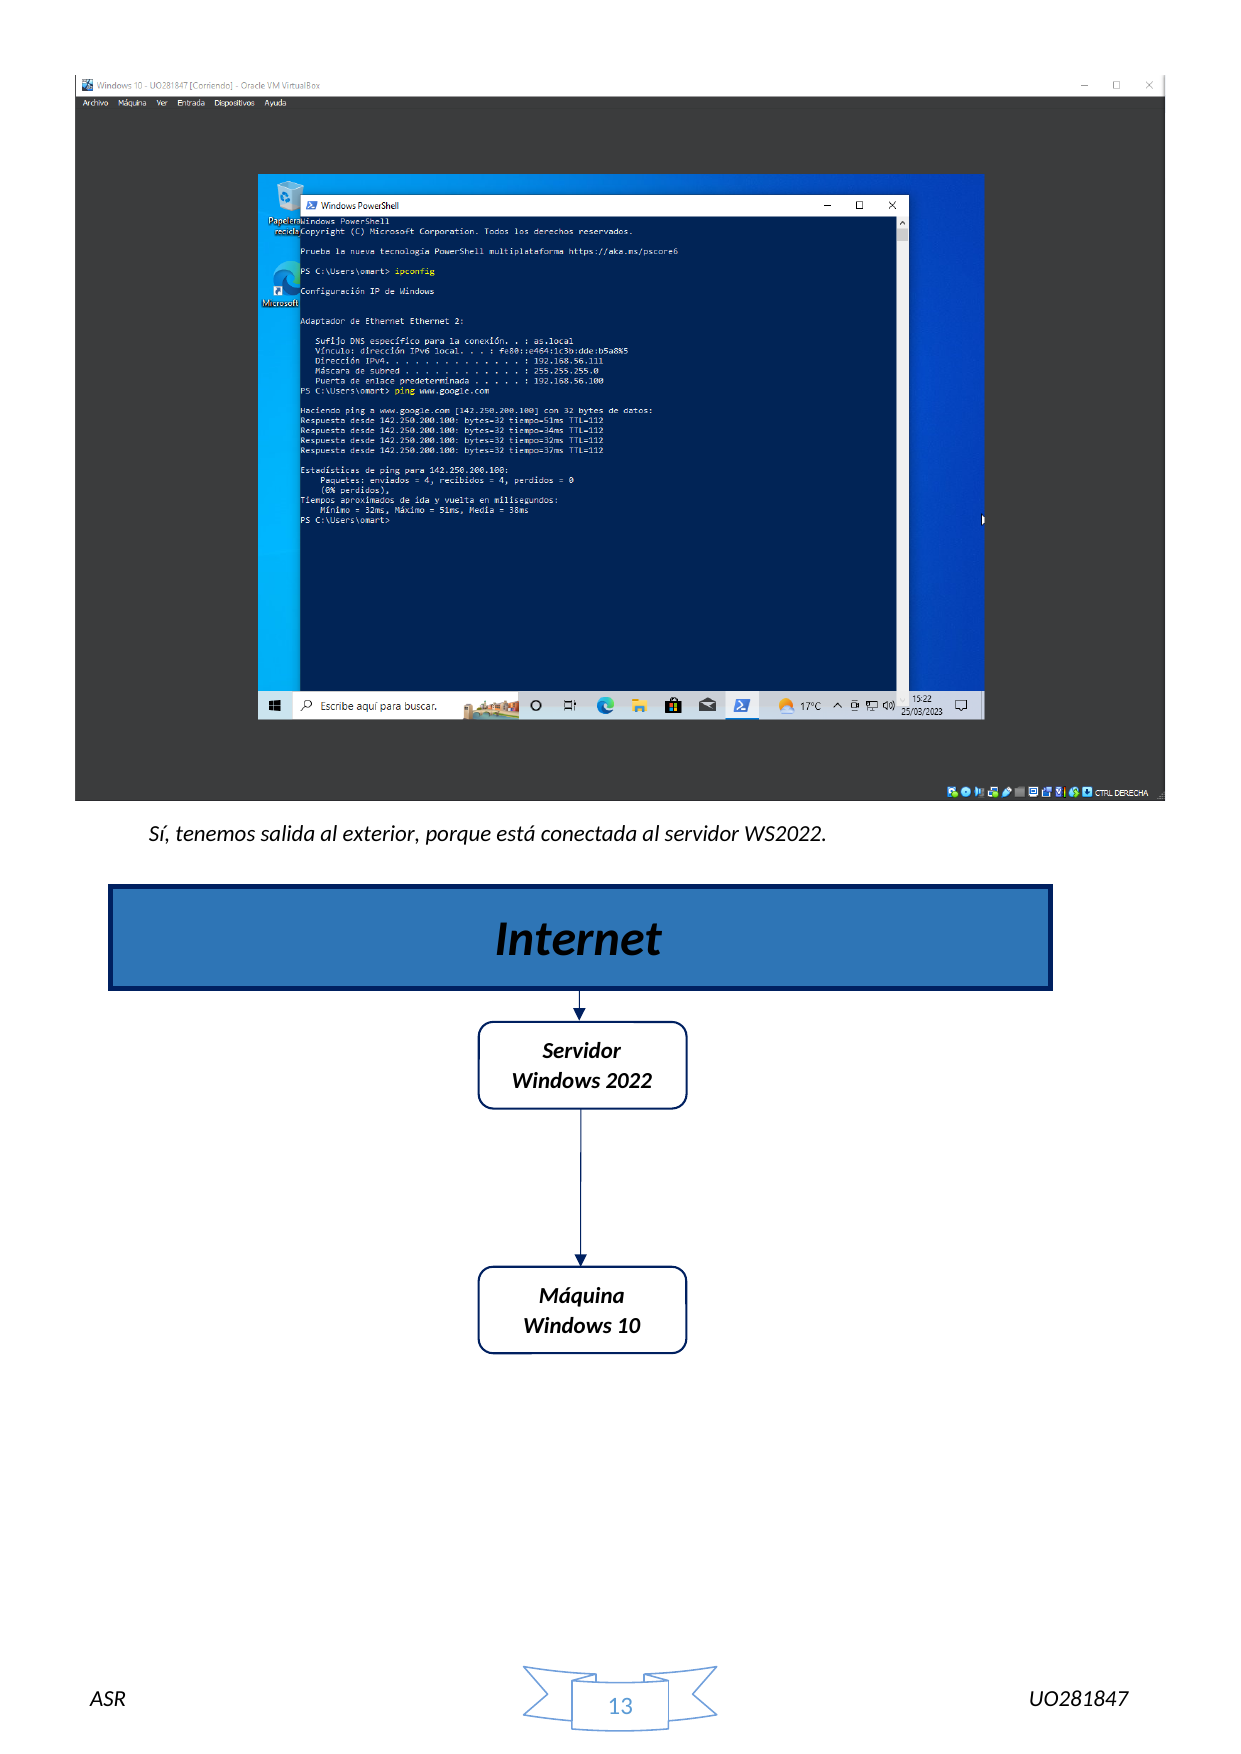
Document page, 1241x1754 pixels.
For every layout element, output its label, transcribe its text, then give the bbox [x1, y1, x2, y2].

picture [75, 75, 1166, 801]
text Sí, tenemos salida al exterior, porque está conectada al servidor WS2022. [75, 819, 1165, 847]
